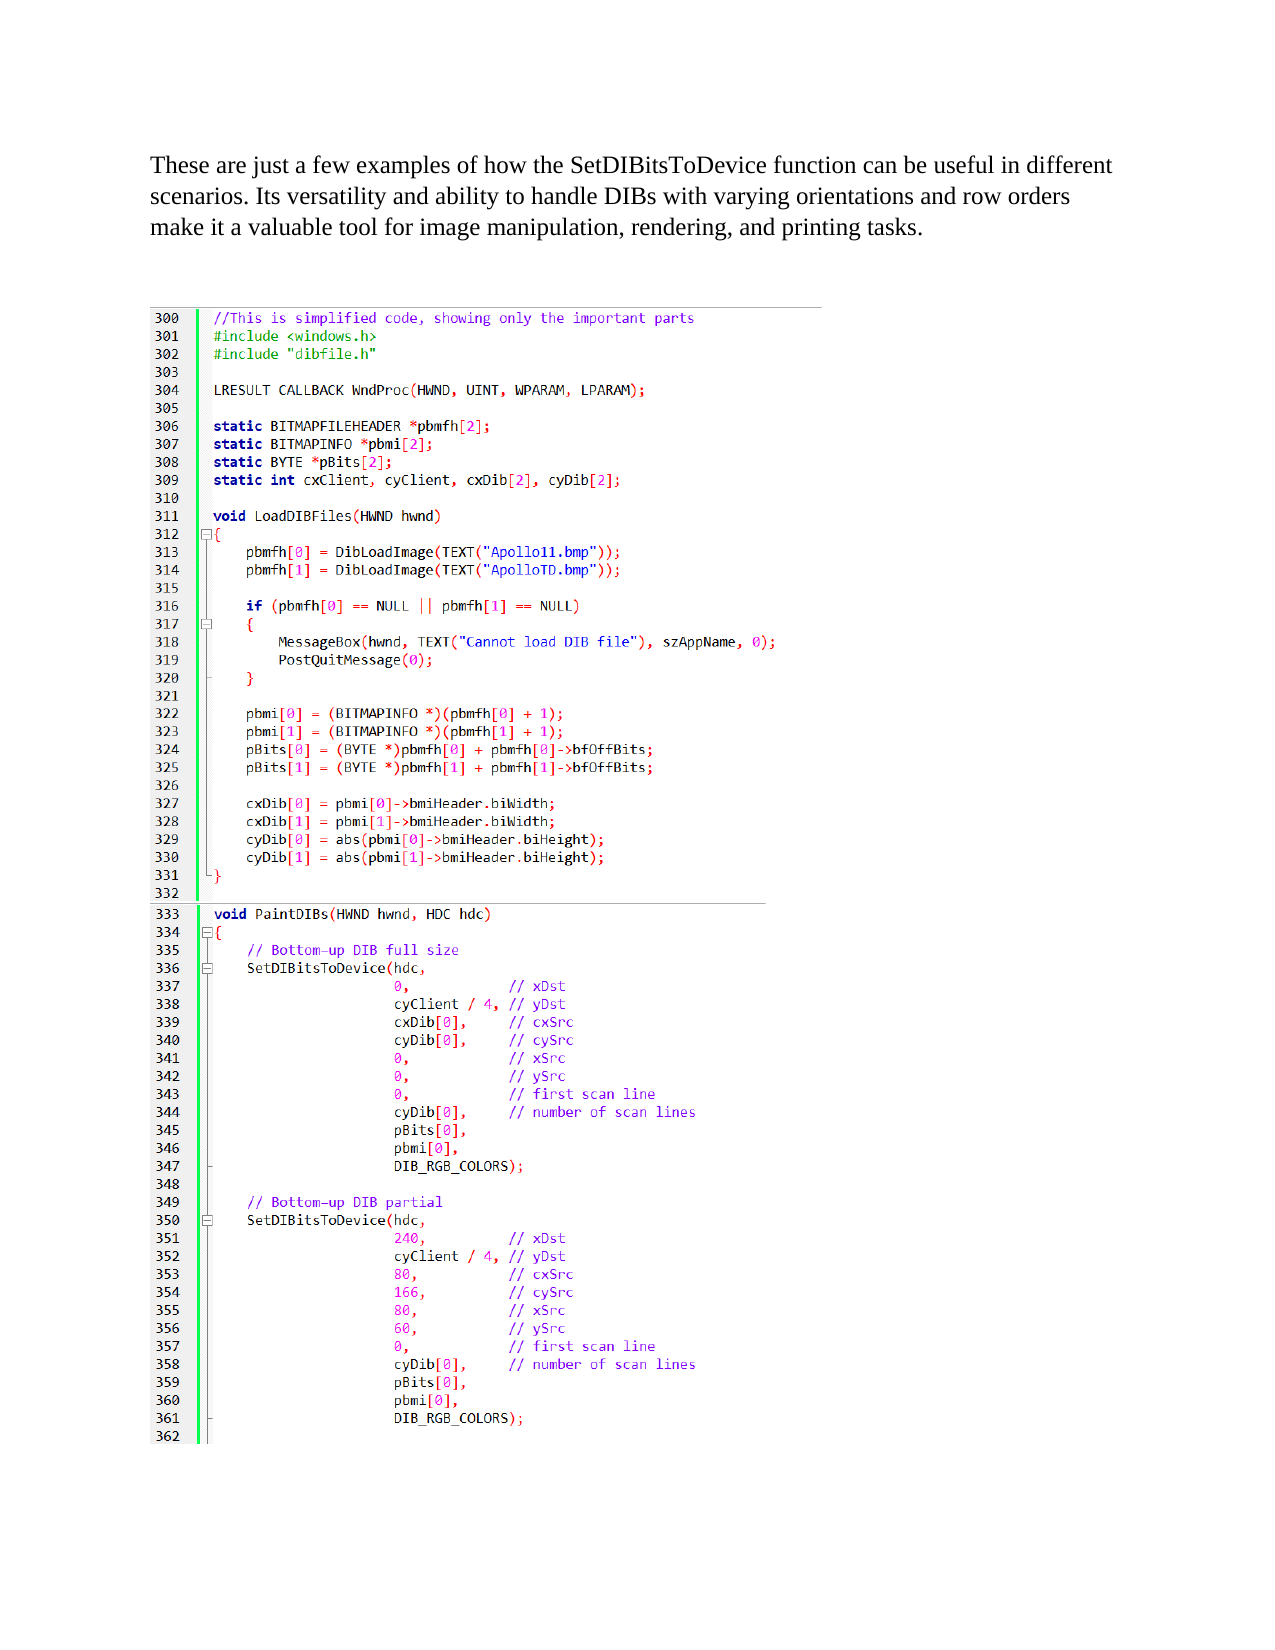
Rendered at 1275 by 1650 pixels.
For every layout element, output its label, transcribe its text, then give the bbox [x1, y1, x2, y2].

picture [150, 307, 822, 901]
picture [150, 903, 766, 1444]
text These are just a few examples of how the SetDIBitsToDevice function can be useful in different scenarios. Its versatility and ability to handle DIBs with varying orientations and row orders make it a valuable tool for image manipulation, rendering, and printing tasks. [150, 150, 1125, 241]
